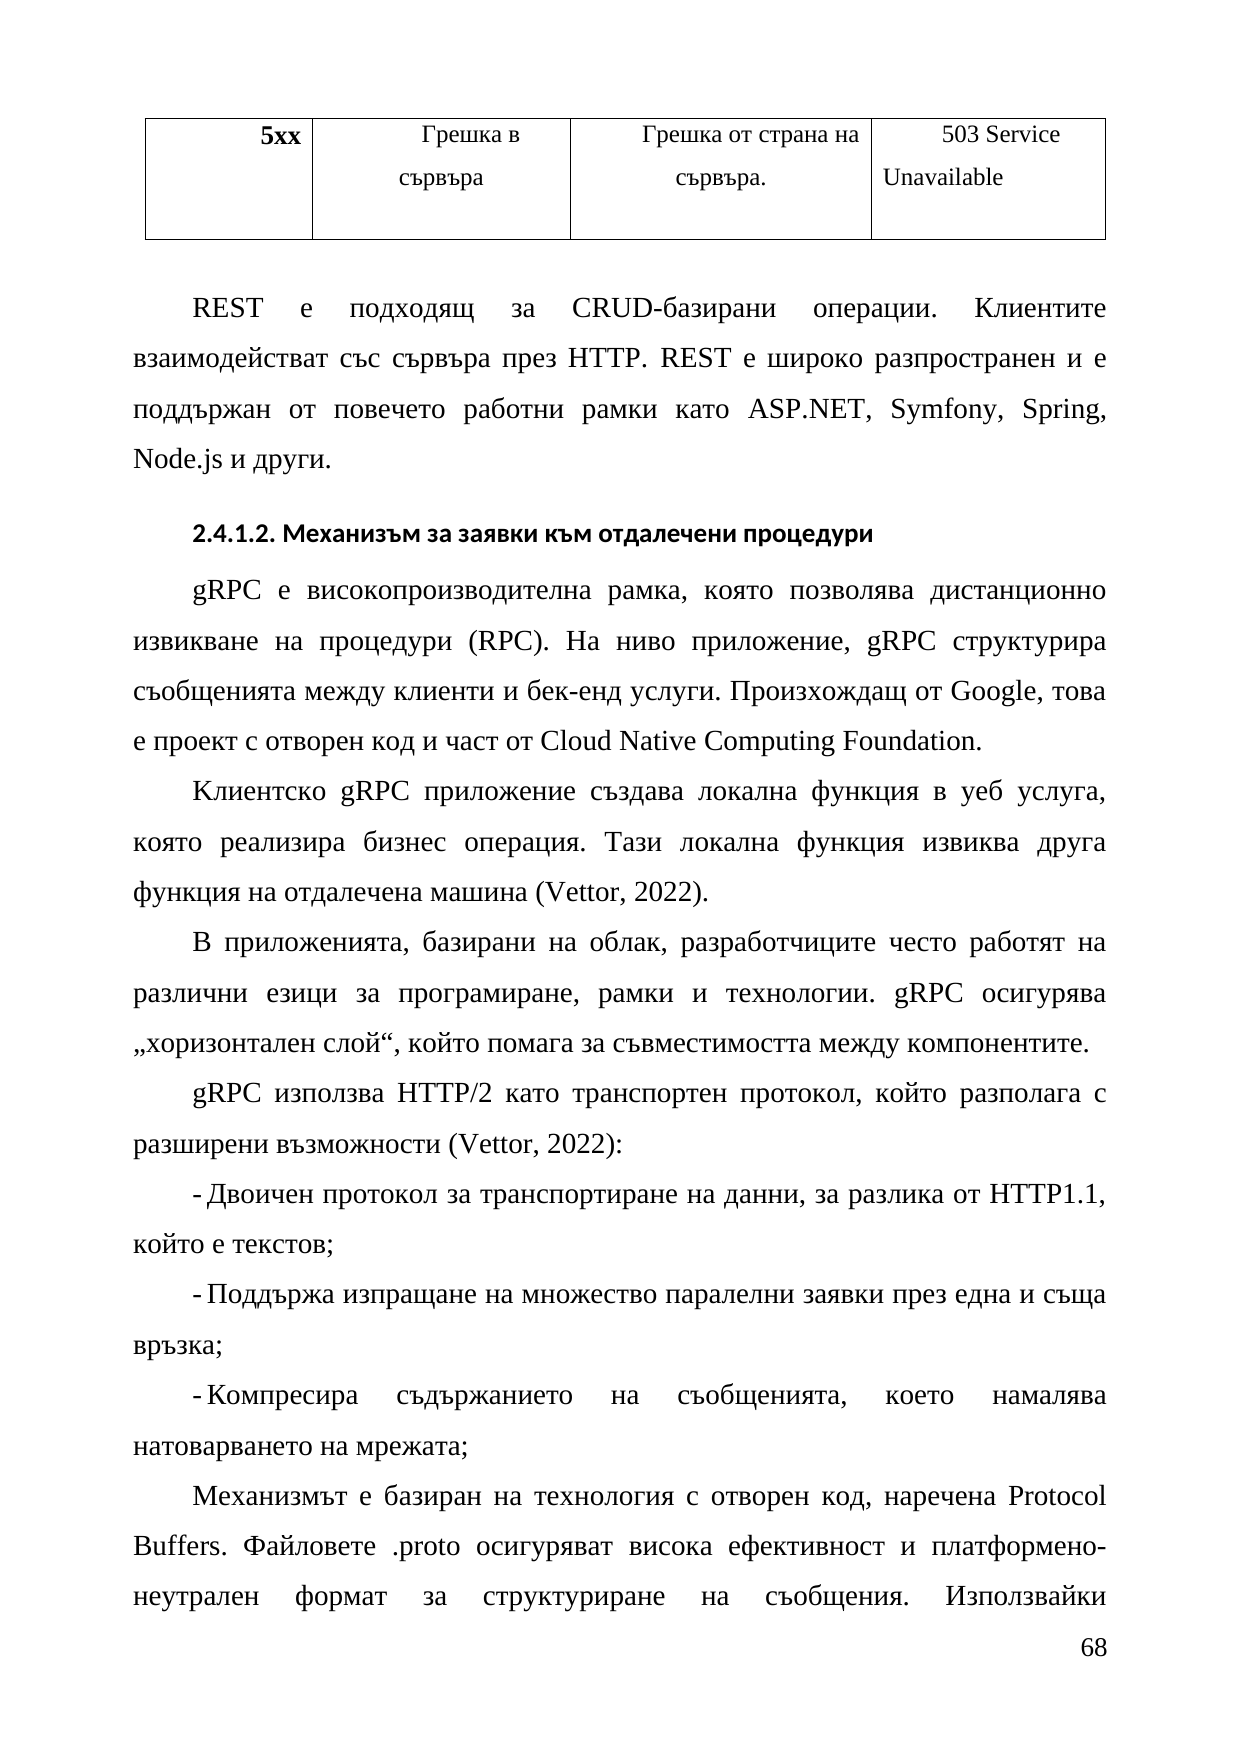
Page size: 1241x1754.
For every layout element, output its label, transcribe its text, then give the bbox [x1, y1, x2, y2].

text gRPC използва HTTP/2 като транспортен протокол, който разполага с разширени възможности (Vettor, 2022): [133, 1075, 1107, 1159]
text В приложенията, базирани на облак, разработчиците често работят на различни езици за програмиране, рамки и технологии. gRPC осигурява „хоризонтален слой“, който помага за съвместимостта между компонентите. [133, 924, 1107, 1059]
table_cell Грешка в сървъра [313, 119, 570, 239]
text - Поддържа изпращане на множество паралелни заявки през една и съща връзка; [133, 1277, 1107, 1361]
text - Компресира съдържанието на съобщенията, което намалява натоварването на мрежата; [133, 1377, 1107, 1461]
table_cell Грешка от страна на сървъра. [571, 119, 871, 239]
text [133, 1478, 1107, 1612]
text - Двоичен протокол за транспортиране на данни, за разлика от HTTP1.1, който е текстов; [133, 1176, 1107, 1260]
table_cell 5xx [146, 119, 312, 239]
table_cell 503 Service Unavailable [872, 119, 1105, 239]
text gRPC е високопроизводителна рамка, която позволява дистанционно извикване на процедури (RPC). На ниво приложение, gRPC структурира съобщенията между клиенти и бек-енд услуги. Произхождащ от Google, това е проект с отворен код и част от Cloud Native Computing Foundation. [133, 572, 1107, 757]
text REST е подходящ за CRUD-базирани операции. Клиентите взаимодействат със сървъра през HTTP. REST е широко разпространен и е поддържан от повечето работни рамки като ASP.NET, Symfony, Spring, Node.js и други. [133, 290, 1107, 475]
subtitle 2.4.1.2. Механизъм за заявки към отдалечени процедури [133, 517, 1107, 549]
text Kлиентско gRPC приложение създава локална функция в уеб услуга, която реализира бизнес операция. Тази локална функция извиква друга функция на отдалечена машина (Vettor, 2022). [133, 773, 1107, 908]
